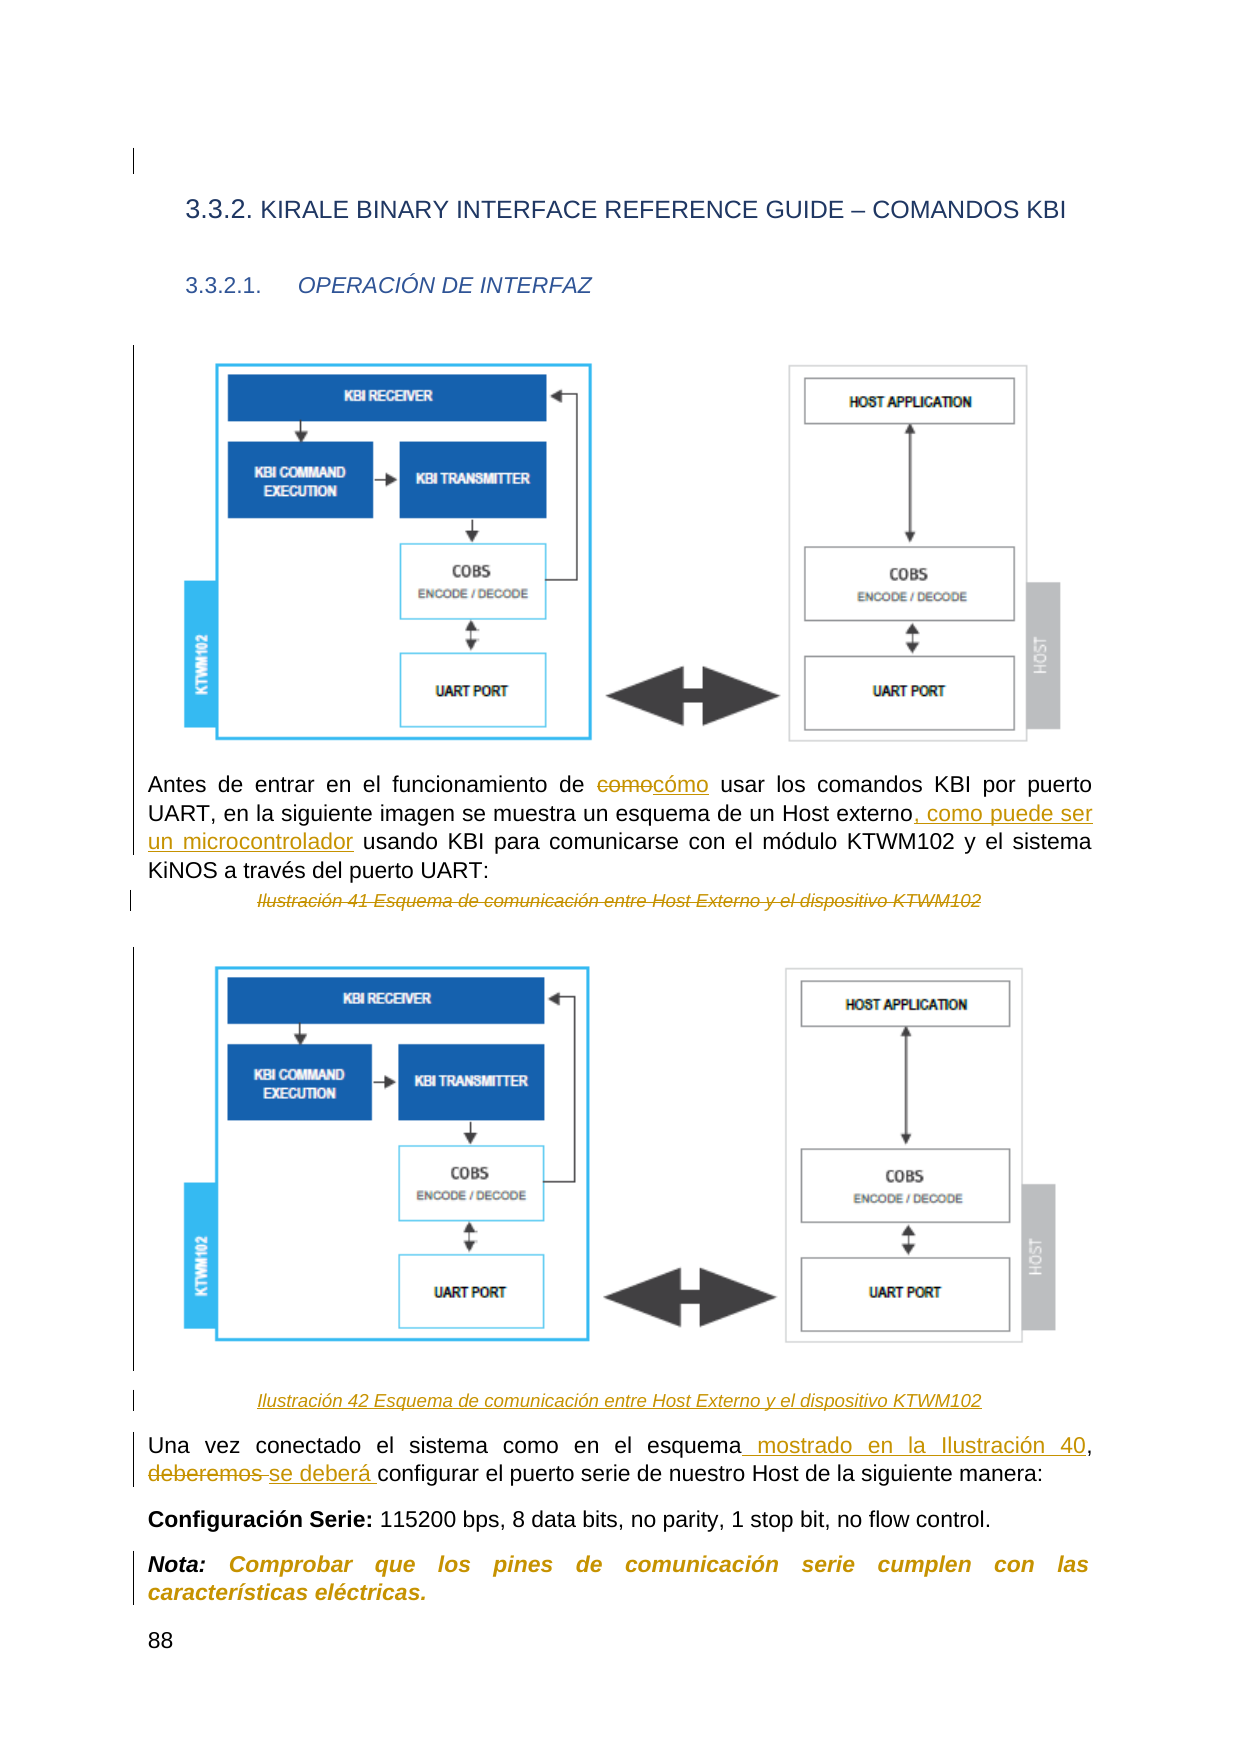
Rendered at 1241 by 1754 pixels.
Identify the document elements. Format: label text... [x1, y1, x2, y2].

text Nota: Comprobar que los pines de comunicación serie cumplen con las características eléctricas. [148, 1551, 1092, 1605]
subtitle OPERACIÓN DE INTERFAZ [185, 272, 1092, 298]
picture [147, 948, 1093, 1371]
text Antes de entrar en el funcionamiento de usar los comandos KBI por puerto UART, en la siguiente imagen se muestra un esquema de un Host externo usando KBI para comunicarse con el módulo KTWM102 y el sistema KiNOS a través del puerto UART: [148, 770, 1092, 883]
text Una vez conectado el sistema como en el esquema, configurar el puerto serie de nuestro Host de la siguiente manera: [148, 1432, 1092, 1487]
text Configuración Serie: 115200 bps, 8 data bits, no parity, 1 stop bit, no flow control. [148, 1506, 1092, 1532]
subtitle KIRALE BINARY INTERFACE REFERENCE GUIDE – COMANDOS KBI [185, 193, 1092, 224]
picture [147, 345, 1098, 770]
